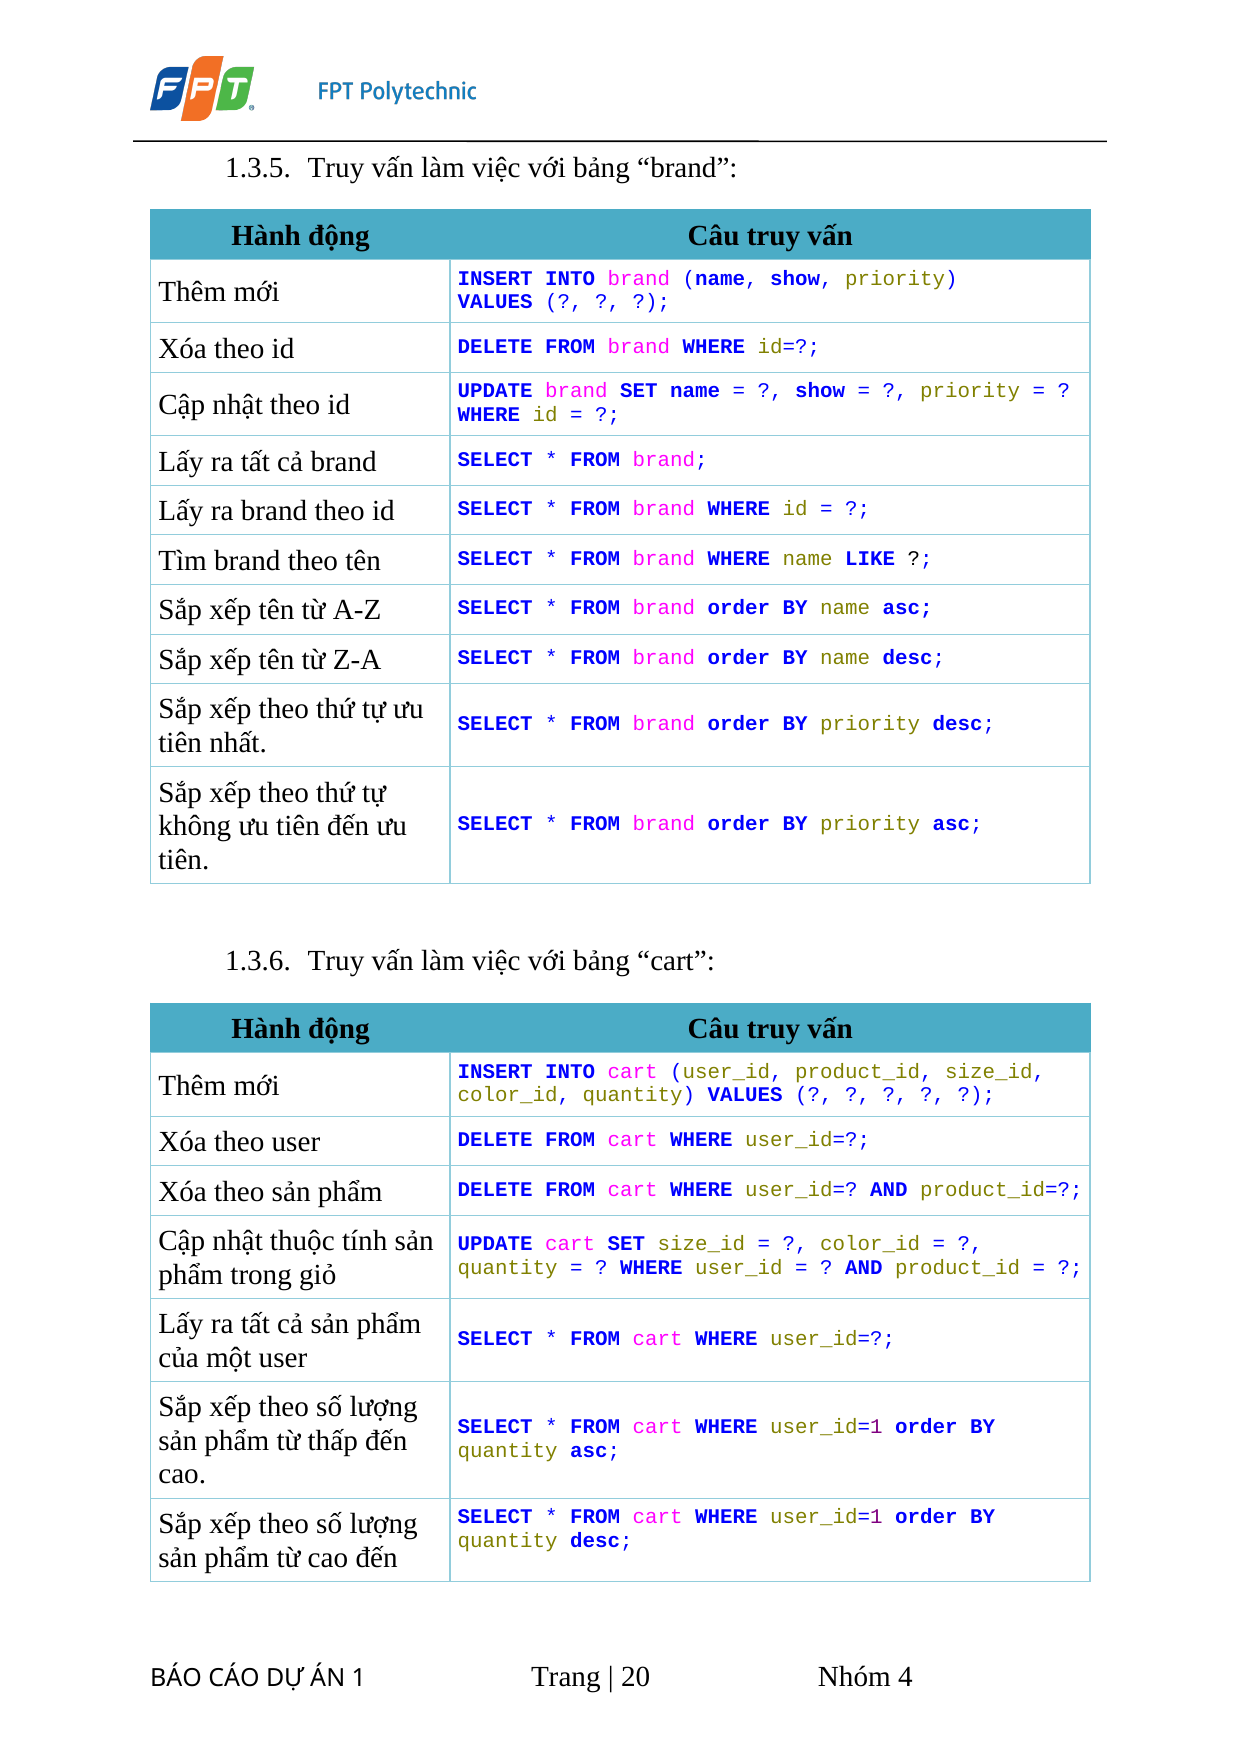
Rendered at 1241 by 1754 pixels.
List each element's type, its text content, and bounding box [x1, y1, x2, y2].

table_cell Lấy ra brand theo id [151, 486, 449, 534]
table_cell SELECT * FROM brand WHERE id = ?; [451, 486, 1089, 534]
table_cell Xóa theo sản phẩm [151, 1166, 449, 1215]
table_cell Xóa theo id [151, 323, 449, 372]
table_cell SELECT * FROM cart WHERE user_id=?; [451, 1299, 1089, 1381]
table_cell Cập nhật theo id [151, 373, 449, 435]
table_cell DELETE FROM cart WHERE user_id=? AND product_id=?; [451, 1166, 1089, 1215]
table_cell Cập nhật thuộc tính sản phẩm trong giỏ [151, 1216, 449, 1298]
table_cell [451, 1499, 1089, 1581]
table_cell Sắp xếp theo thứ tự ưu tiên nhất. [151, 684, 449, 766]
table_cell UPDATE brand SET name = ?, show = ?, priority = ? WHERE id = ?; [451, 373, 1089, 435]
list Truy vấn làm việc với bảng “brand”: [225, 150, 1090, 183]
table_cell INSERT INTO cart (user_id, product_id, size_id, color_id, quantity) VALUES (?, ?, ?, ?, ?); [451, 1053, 1089, 1116]
table_cell DELETE FROM brand WHERE id=?; [451, 323, 1089, 372]
table_cell Thêm mới [151, 1053, 449, 1116]
table_cell Tìm brand theo tên [151, 535, 449, 584]
table_cell SELECT * FROM cart WHERE user_id=1 order BY quantity asc; [451, 1382, 1089, 1498]
table_header Hành động [151, 1004, 449, 1052]
table_cell SELECT * FROM brand order BY name desc; [451, 635, 1089, 683]
table_cell SELECT * FROM brand order BY priority asc; [451, 767, 1089, 883]
table_cell UPDATE cart SET size_id = ?, color_id = ?, quantity = ? WHERE user_id = ? AND product_id = ?; [451, 1216, 1089, 1298]
table_header Hành động [151, 210, 449, 259]
table_header Câu truy vấn [451, 210, 1089, 259]
table_cell Thêm mới [151, 260, 449, 322]
table_cell SELECT * FROM brand order BY name asc; [451, 585, 1089, 633]
table_cell SELECT * FROM brand; [451, 436, 1089, 485]
table_cell Sắp xếp theo số lượng sản phẩm từ thấp đến cao. [151, 1382, 449, 1498]
table_cell DELETE FROM cart WHERE user_id=?; [451, 1117, 1089, 1165]
table_cell SELECT * FROM brand order BY priority desc; [451, 684, 1089, 766]
table_cell Sắp xếp tên từ A-Z [151, 585, 449, 633]
table_cell Sắp xếp theo thứ tự không ưu tiên đến ưu tiên. [151, 767, 449, 883]
picture [150, 56, 477, 121]
table_cell INSERT INTO brand (name, show, priority) VALUES (?, ?, ?); [451, 260, 1089, 322]
table_cell Xóa theo user [151, 1117, 449, 1165]
table_cell Sắp xếp tên từ Z-A [151, 635, 449, 683]
table_header Câu truy vấn [451, 1004, 1089, 1052]
list Truy vấn làm việc với bảng “cart”: [225, 943, 1090, 977]
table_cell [151, 1499, 449, 1581]
table_cell Lấy ra tất cả sản phẩm của một user [151, 1299, 449, 1381]
table_cell Lấy ra tất cả brand [151, 436, 449, 485]
table_cell SELECT * FROM brand WHERE name LIKE ?; [451, 535, 1089, 584]
